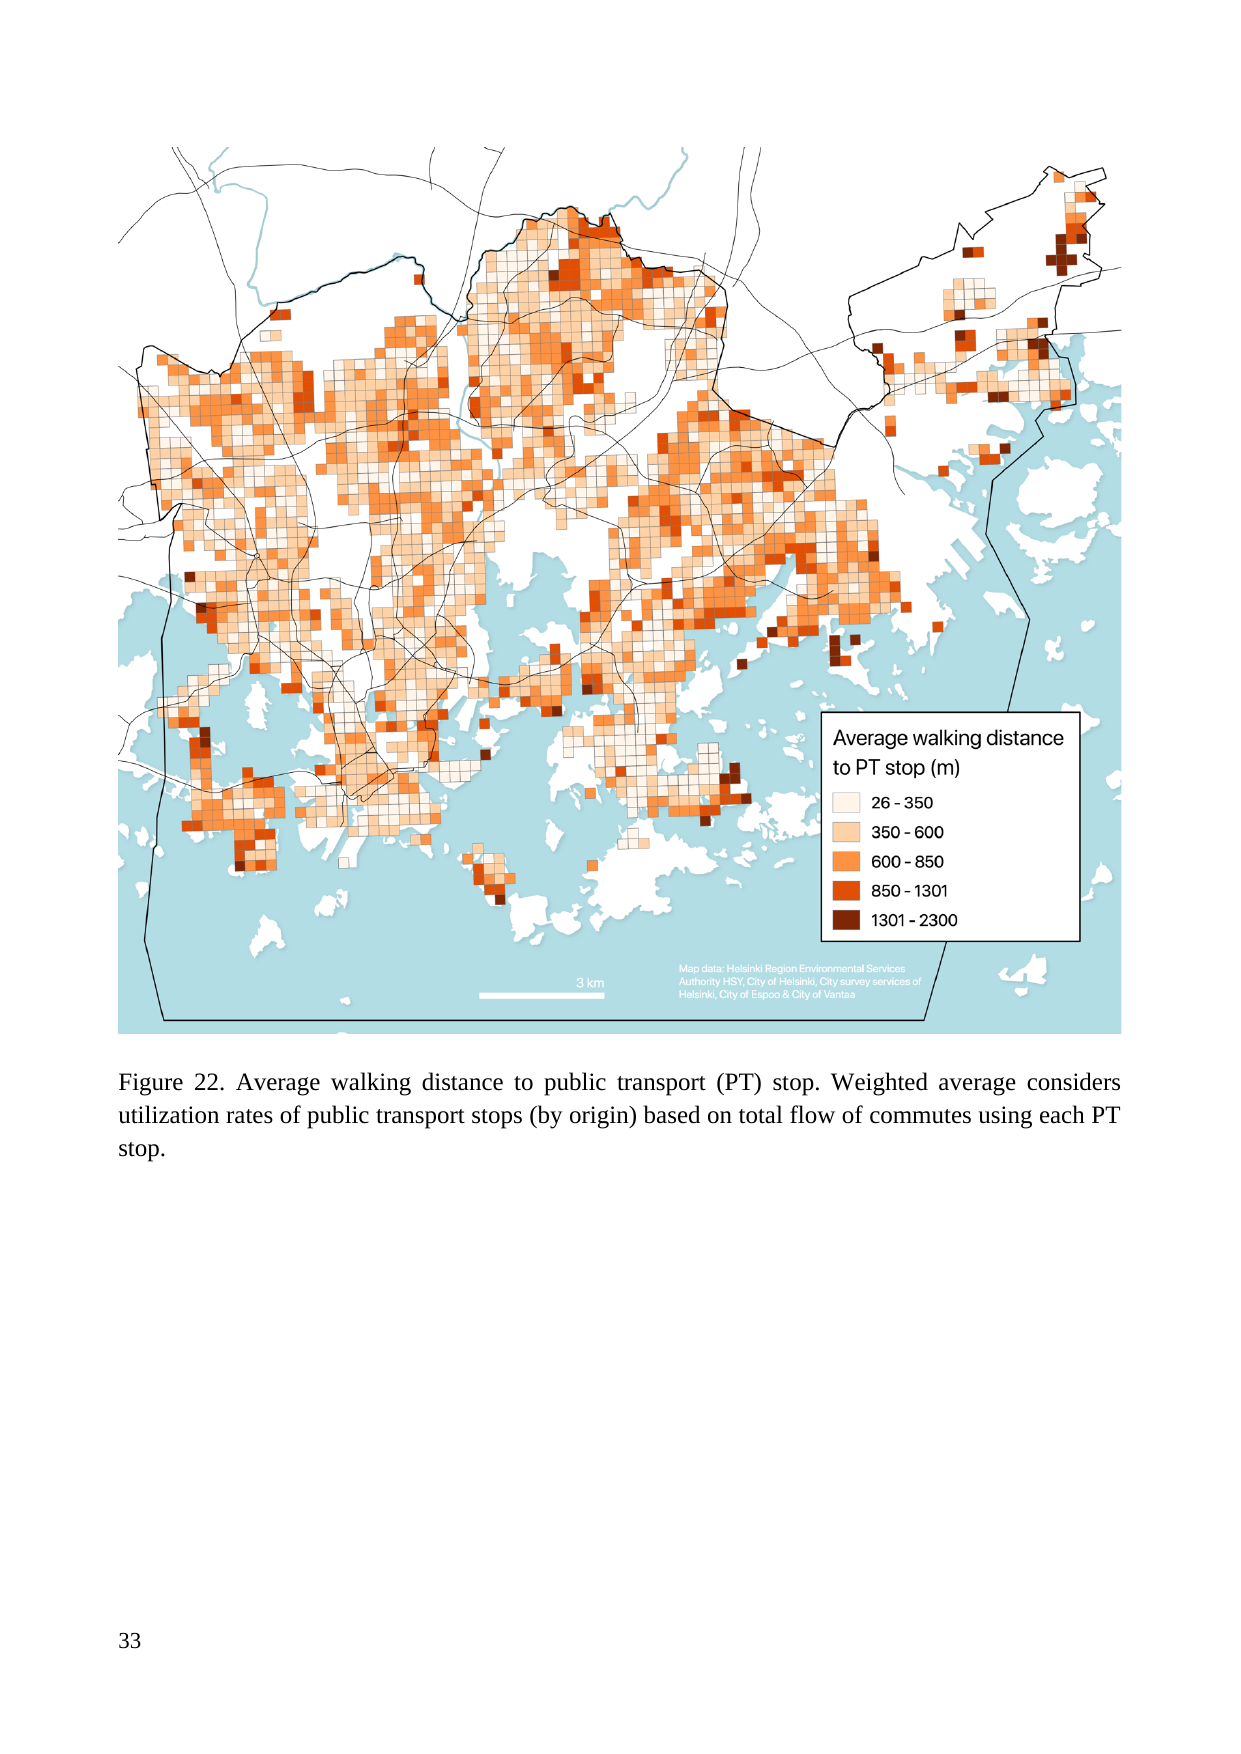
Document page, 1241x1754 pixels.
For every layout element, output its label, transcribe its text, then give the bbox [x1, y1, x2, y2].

text Figure 22. Average walking distance to public transport (PT) stop. Weighted average considers utilization rates of public transport stops (by origin) based on total flow of commutes using each PT stop. [118, 1067, 1122, 1162]
picture [118, 147, 1122, 1034]
